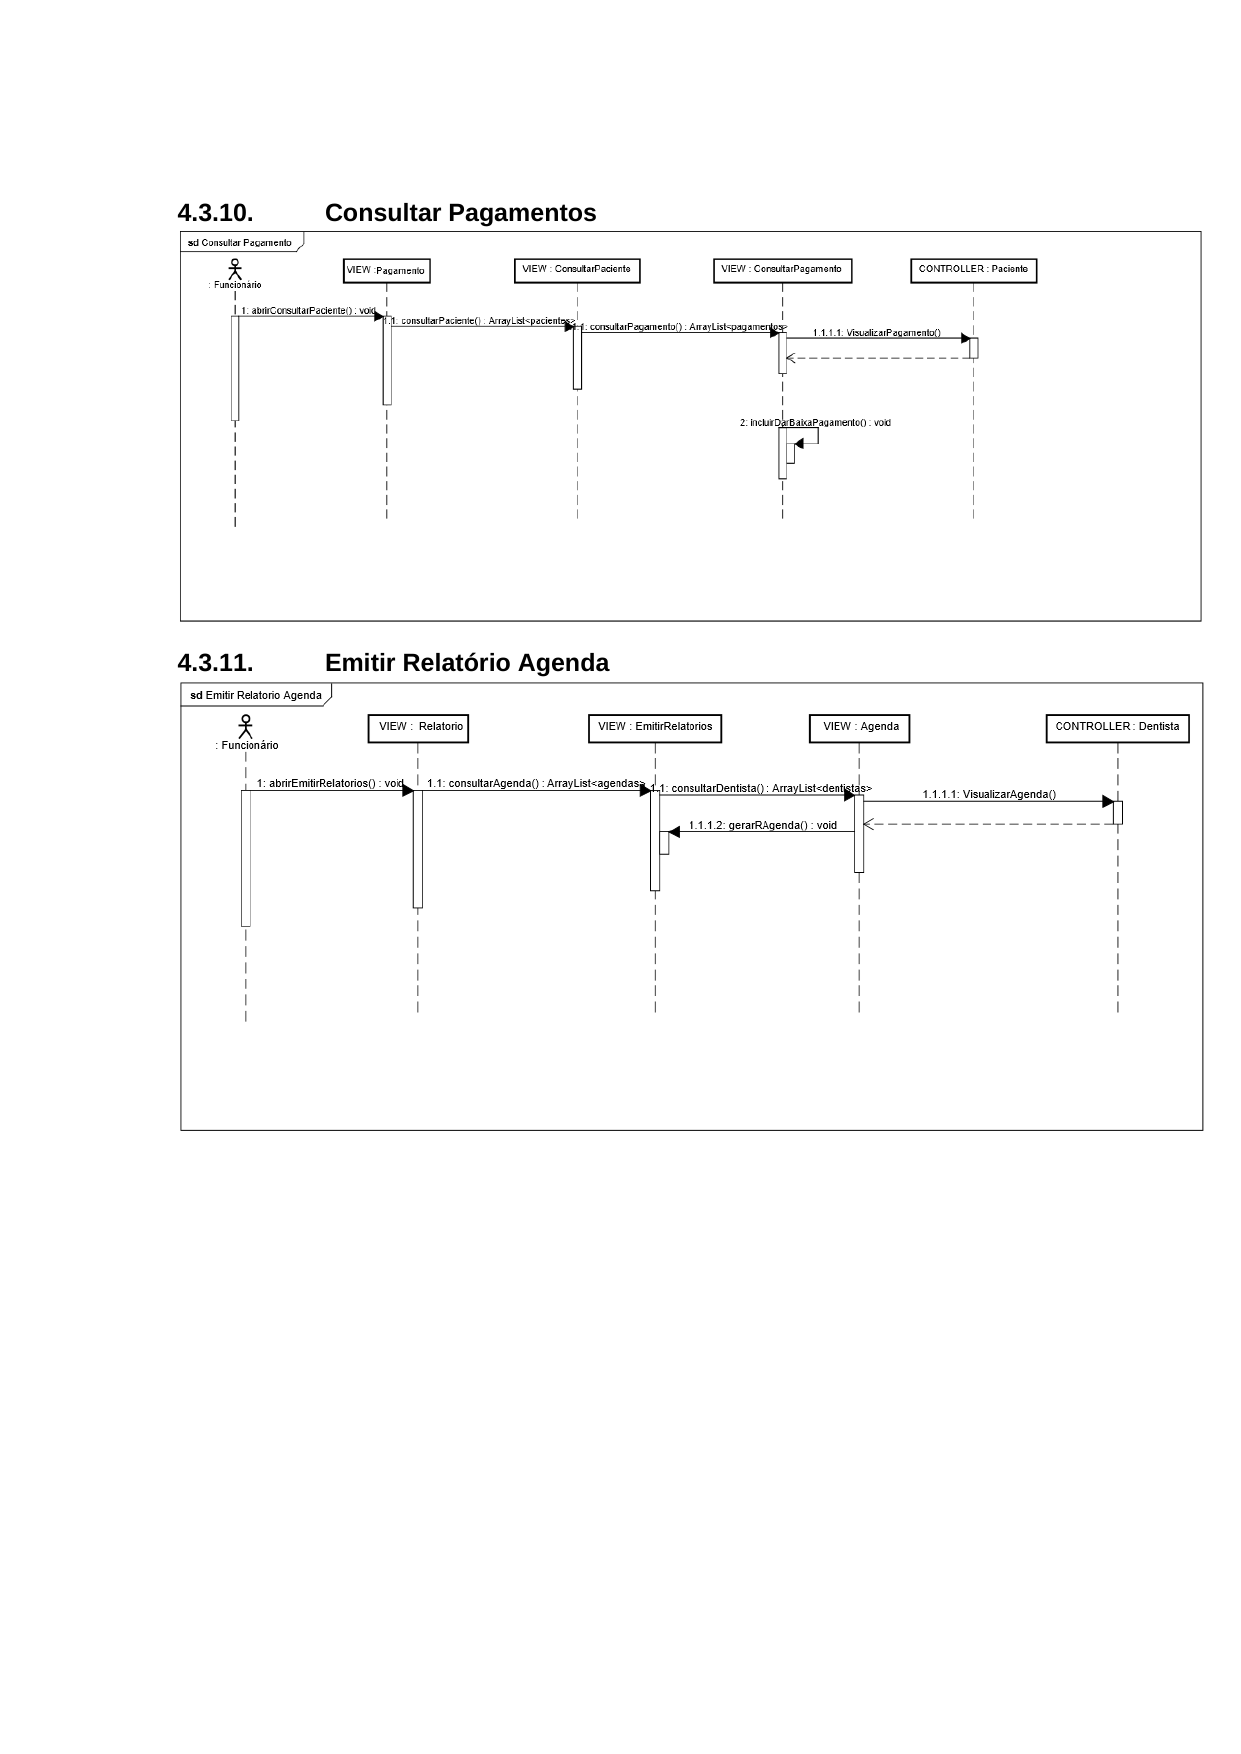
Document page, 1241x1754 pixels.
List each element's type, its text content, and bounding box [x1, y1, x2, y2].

subtitle Emitir Relatório Agenda [177, 647, 1122, 676]
picture [177, 231, 1204, 623]
subtitle Consultar Pagamentos [177, 198, 1122, 227]
picture [177, 680, 1205, 1132]
